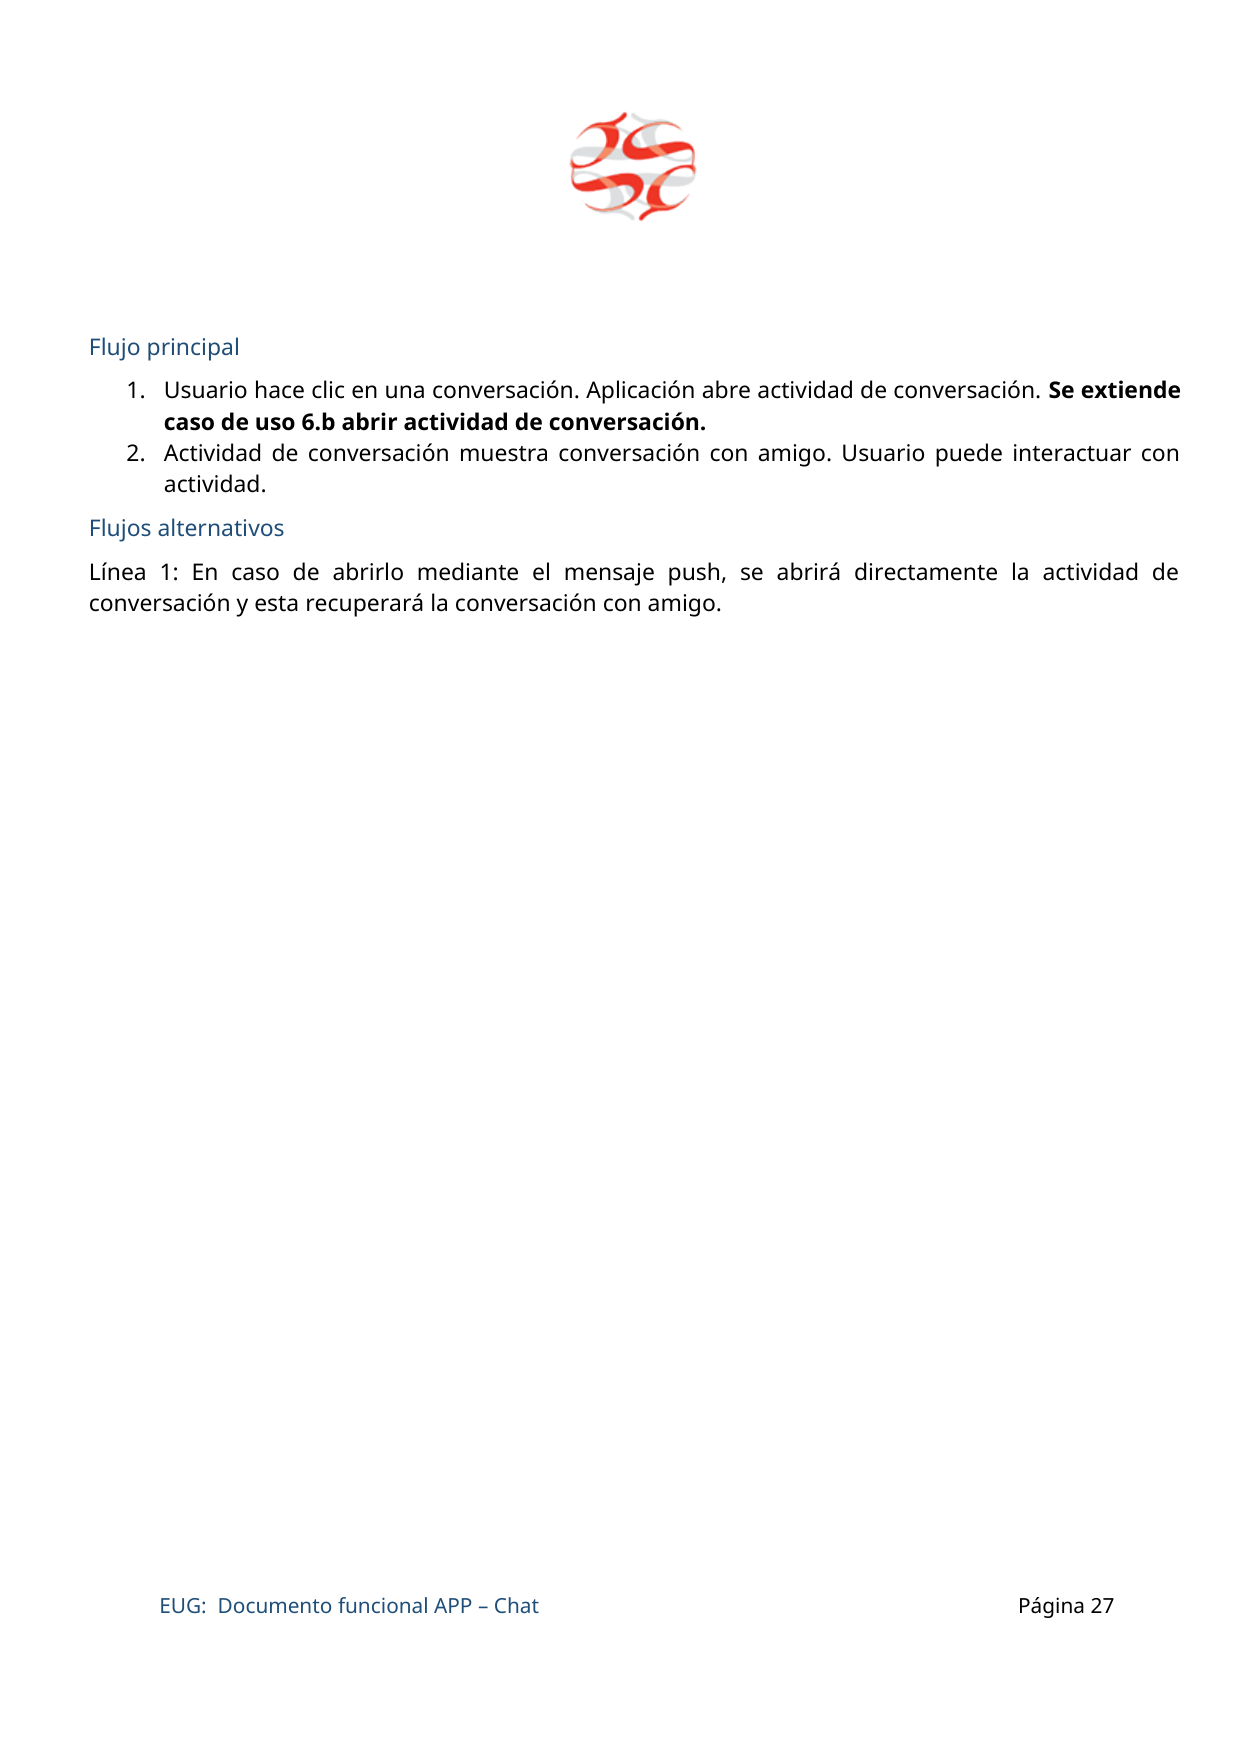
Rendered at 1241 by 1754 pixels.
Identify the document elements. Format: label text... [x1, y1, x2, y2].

list Usuario hace clic en una conversación. Aplicación abre actividad de conversación. Se extiende caso de uso 6.b abrir actividad de conversación. [126, 374, 1181, 437]
picture [559, 86, 711, 237]
text Línea 1: En caso de abrirlo mediante el mensaje push, se abrirá directamente la actividad de conversación y esta recuperará la conversación con amigo. [89, 556, 1181, 618]
subtitle Flujos alternativos [89, 512, 1181, 543]
subtitle Flujo principal [89, 331, 1181, 362]
list Actividad de conversación muestra conversación con amigo. Usuario puede interactuar con actividad. [126, 437, 1181, 499]
